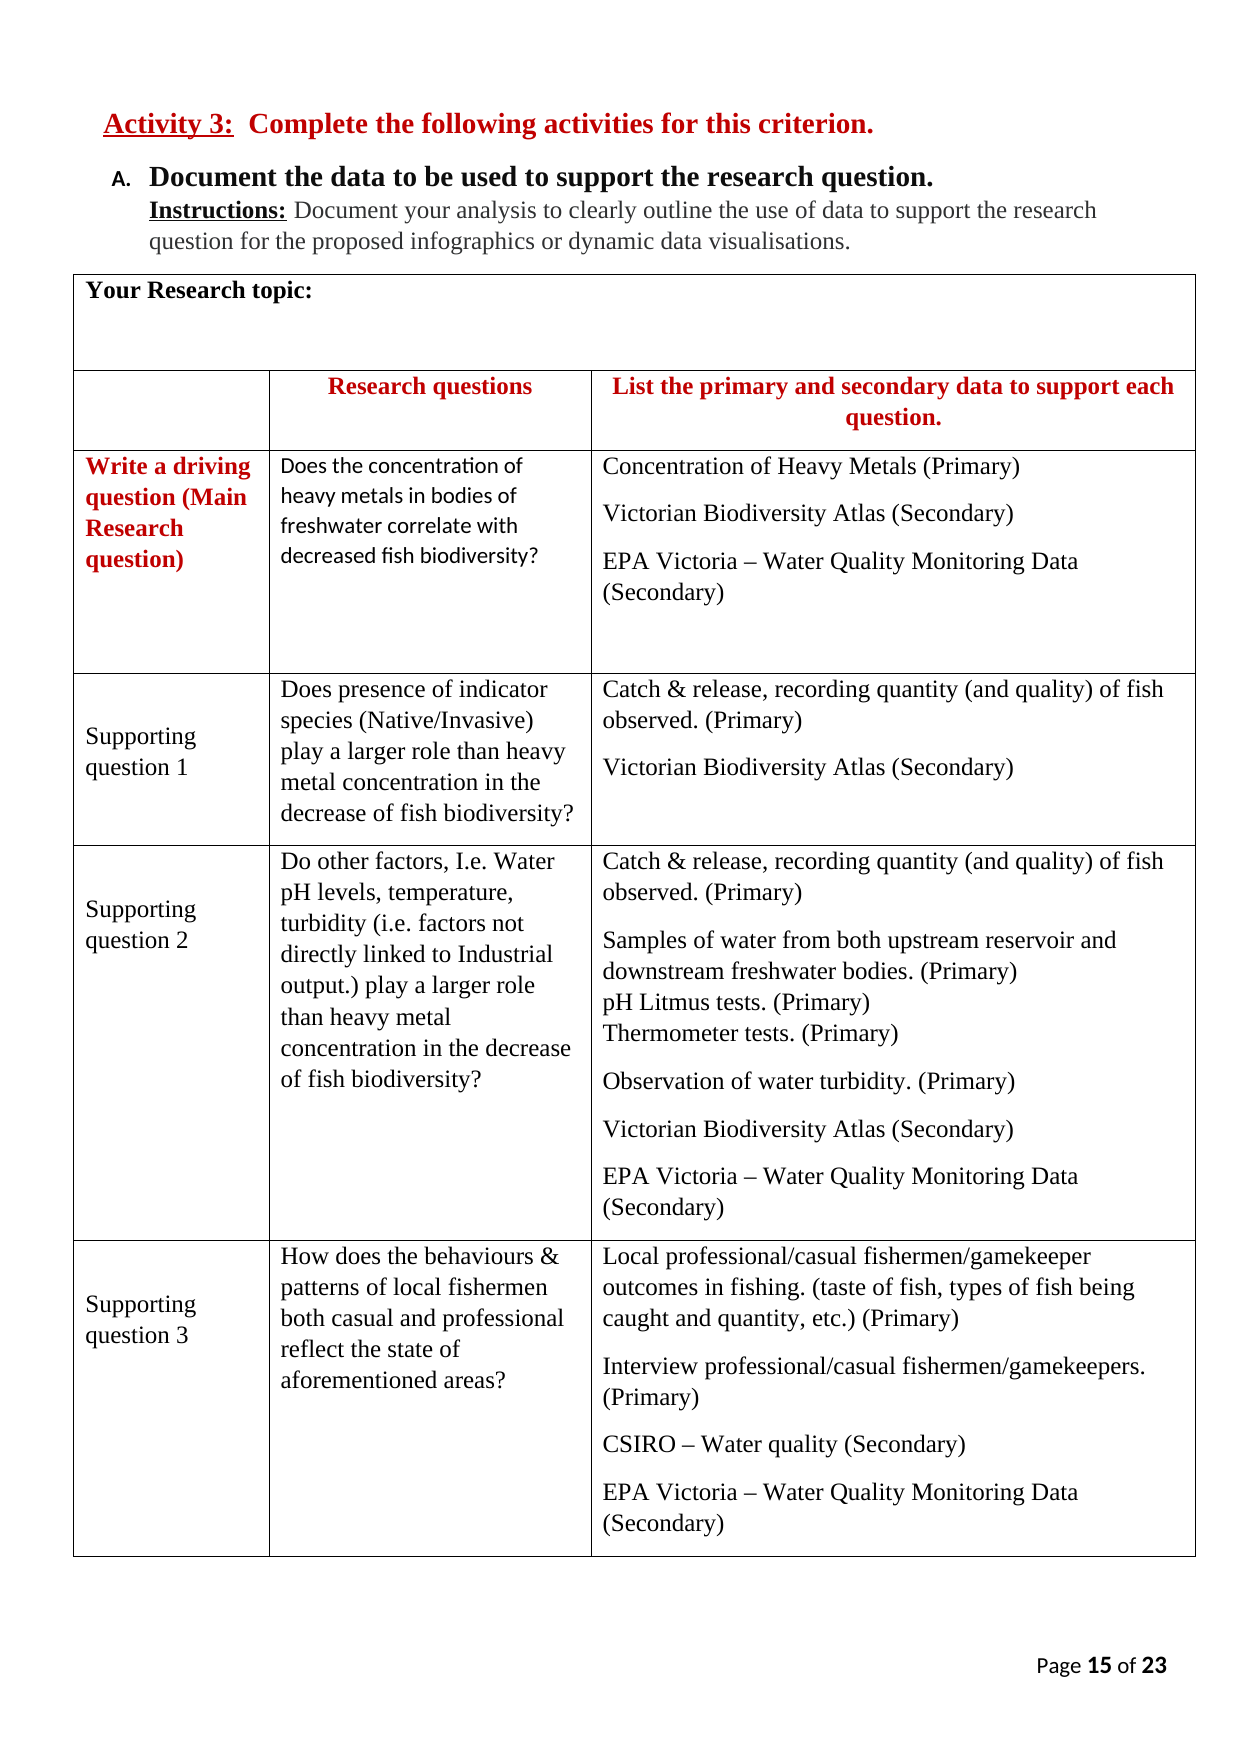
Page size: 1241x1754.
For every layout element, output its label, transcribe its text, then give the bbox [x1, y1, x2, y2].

list Document the data to be used to support the research question. [111, 159, 1167, 192]
table_cell Do other factors, I.e. Water pH levels, temperature, turbidity (i.e. factors not directly linked to Industrial output.) play a larger role than heavy metal concentration in the decrease of fish biodiversity? [270, 846, 591, 1240]
table_cell Supporting question 2 [74, 846, 269, 1240]
table_cell Supporting question 1 [74, 674, 269, 845]
table_cell Does presence of indicator species (Native/Invasive) play a larger role than heavy metal concentration in the decrease of fish biodiversity? [270, 674, 591, 845]
table_header Your Research topic: [74, 275, 1195, 370]
table_cell Write a driving question (Main Research question) [74, 451, 269, 673]
table_cell Does the concentration of heavy metals in bodies of freshwater correlate with decreased fish biodiversity? [270, 451, 591, 673]
table_cell Research questions [270, 371, 591, 450]
table_cell [74, 371, 269, 450]
table_cell Local professional/casual fishermen/gamekeeper outcomes in fishing. (taste of fish, types of fish being caught and quantity, etc.) (Primary) Interview professional/casual fishermen/gamekeepers. (Primary) CSIRO – Water quality (Secondary) EPA Victoria – Water Quality Monitoring Data (Secondary) [592, 1241, 1195, 1556]
table_cell Supporting question 3 [74, 1241, 269, 1556]
table_cell How does the behaviours & patterns of local fishermen both casual and professional reflect the state of aforementioned areas? [270, 1241, 591, 1556]
table_cell List the primary and secondary data to support each question. [592, 371, 1195, 450]
table_cell Concentration of Heavy Metals (Primary) Victorian Biodiversity Atlas (Secondary) EPA Victoria – Water Quality Monitoring Data (Secondary) [592, 451, 1195, 673]
table_cell Catch & release, recording quantity (and quality) of fish observed. (Primary) Victorian Biodiversity Atlas (Secondary) [592, 674, 1195, 845]
table_cell Catch & release, recording quantity (and quality) of fish observed. (Primary) Samples of water from both upstream reservoir and downstream freshwater bodies. (Primary) pH Litmus tests. (Primary) Thermometer tests. (Primary) Observation of water turbidity. (Primary) Victorian Biodiversity Atlas (Secondary) EPA Victoria – Water Quality Monitoring Data (Secondary) [592, 846, 1195, 1240]
text Instructions: Document your analysis to clearly outline the use of data to support the research question for the proposed infographics or dynamic data visualisations. [149, 195, 1167, 255]
text Activity 3: Complete the following activities for this criterion. [74, 106, 1167, 139]
